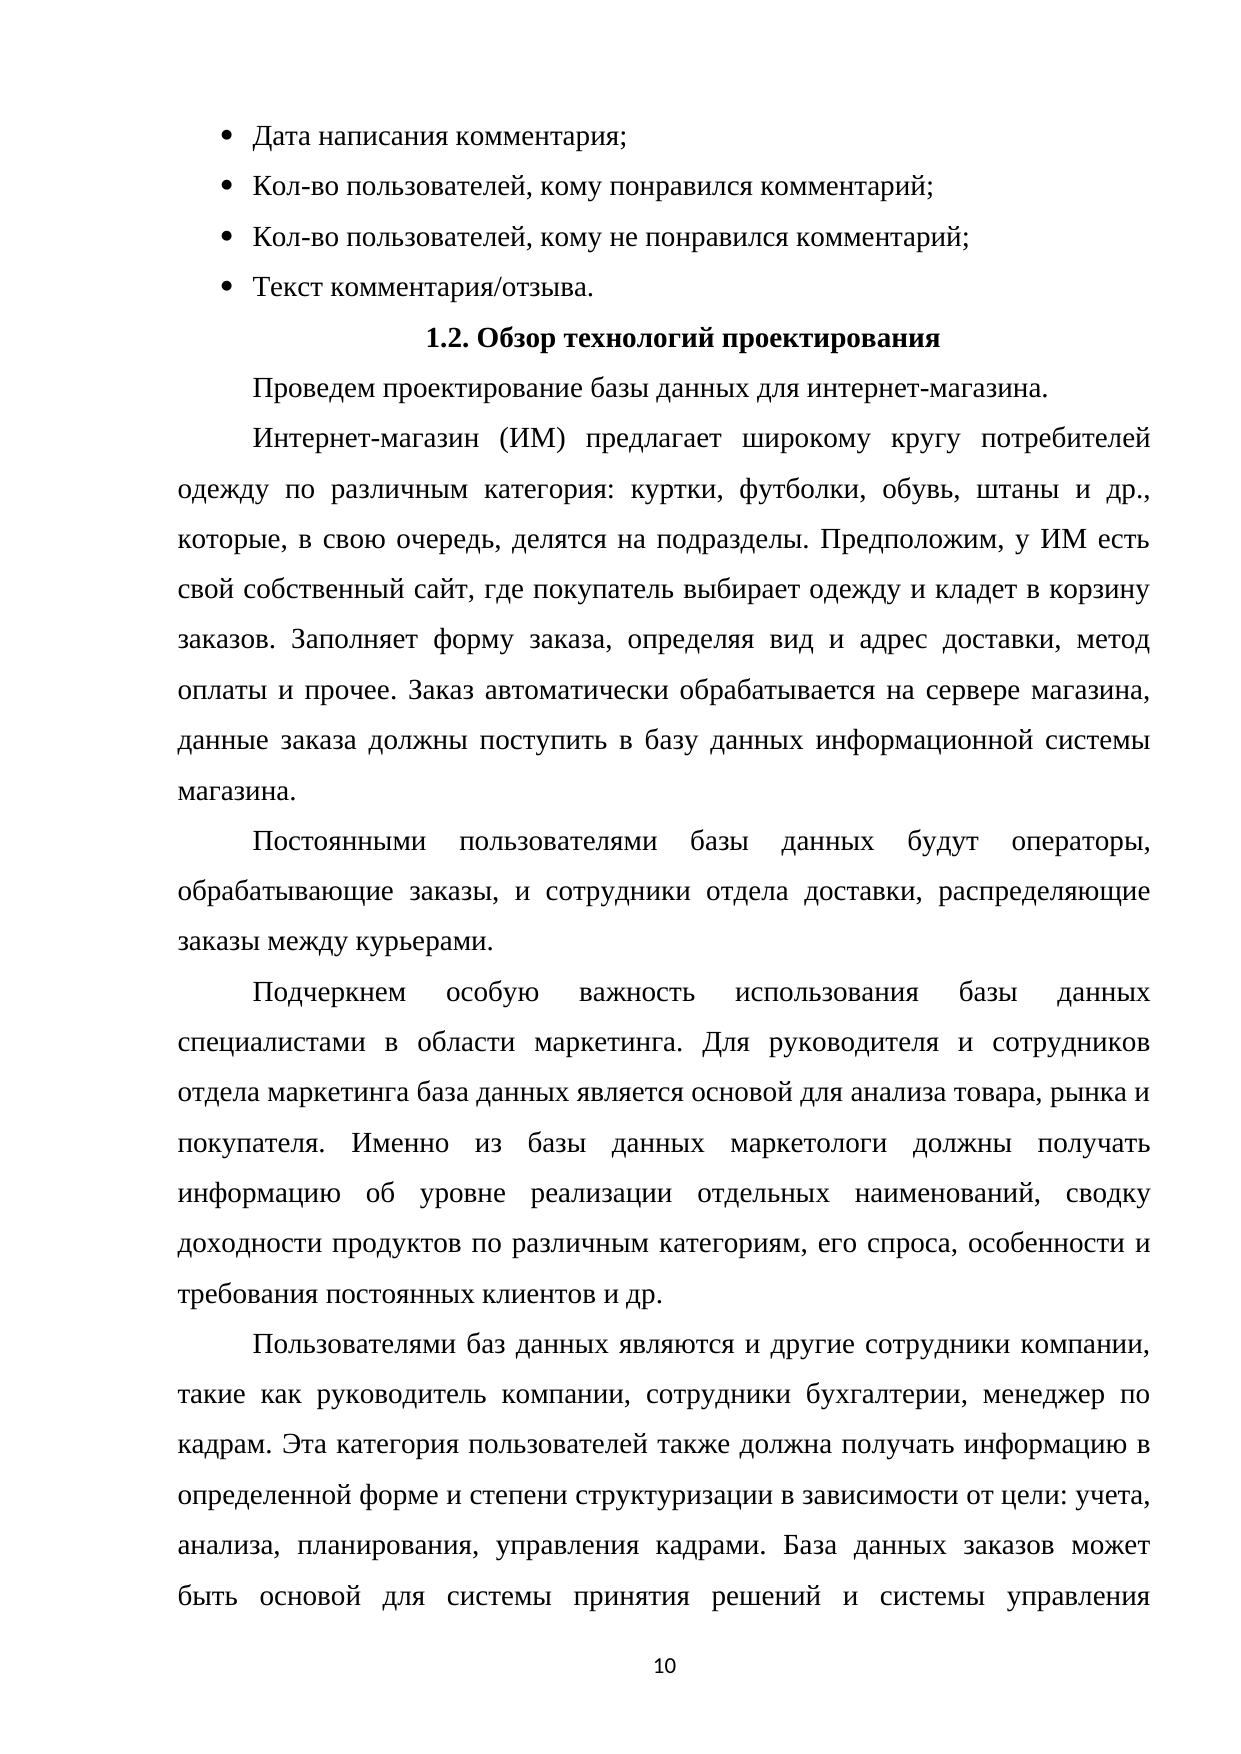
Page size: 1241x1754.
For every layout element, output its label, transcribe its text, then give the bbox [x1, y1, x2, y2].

list Дата написания комментария; [177, 118, 1151, 152]
text Проведем проектирование базы данных для интернет-магазина. [177, 370, 1151, 404]
text Постоянными пользователями базы данных будут операторы, обрабатывающие заказы, и сотрудники отдела доставки, распределяющие заказы между курьерами. [177, 823, 1151, 957]
text Интернет-магазин (ИМ) предлагает широкому кругу потребителей одежду по различным категория: куртки, футболки, обувь, штаны и др., которые, в свою очередь, делятся на подразделы. Предположим, у ИМ есть свой собственный сайт, где покупатель выбирает одежду и кладет в корзину заказов. Заполняет форму заказа, определяя вид и адрес доставки, метод оплаты и прочее. Заказ автоматически обрабатывается на сервере магазина, данные заказа должны поступить в базу данных информационной системы магазина. [177, 420, 1151, 806]
list Текст комментария/отзыва. [177, 269, 1151, 303]
list Кол-во пользователей, кому не понравился комментарий; [177, 219, 1151, 253]
list Кол-во пользователей, кому понравился комментарий; [177, 168, 1151, 202]
text Подчеркнем особую важность использования базы данных специалистами в области маркетинга. Для руководителя и сотрудников отдела маркетинга база данных является основой для анализа товара, рынка и покупателя. Именно из базы данных маркетологи должны получать информацию об уровне реализации отдельных наименований, сводку доходности продуктов по различным категориям, его спроса, особенности и требования постоянных клиентов и др. [177, 974, 1151, 1309]
text 1.2. Обзор технологий проектирования [215, 320, 1151, 353]
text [177, 1326, 1151, 1611]
